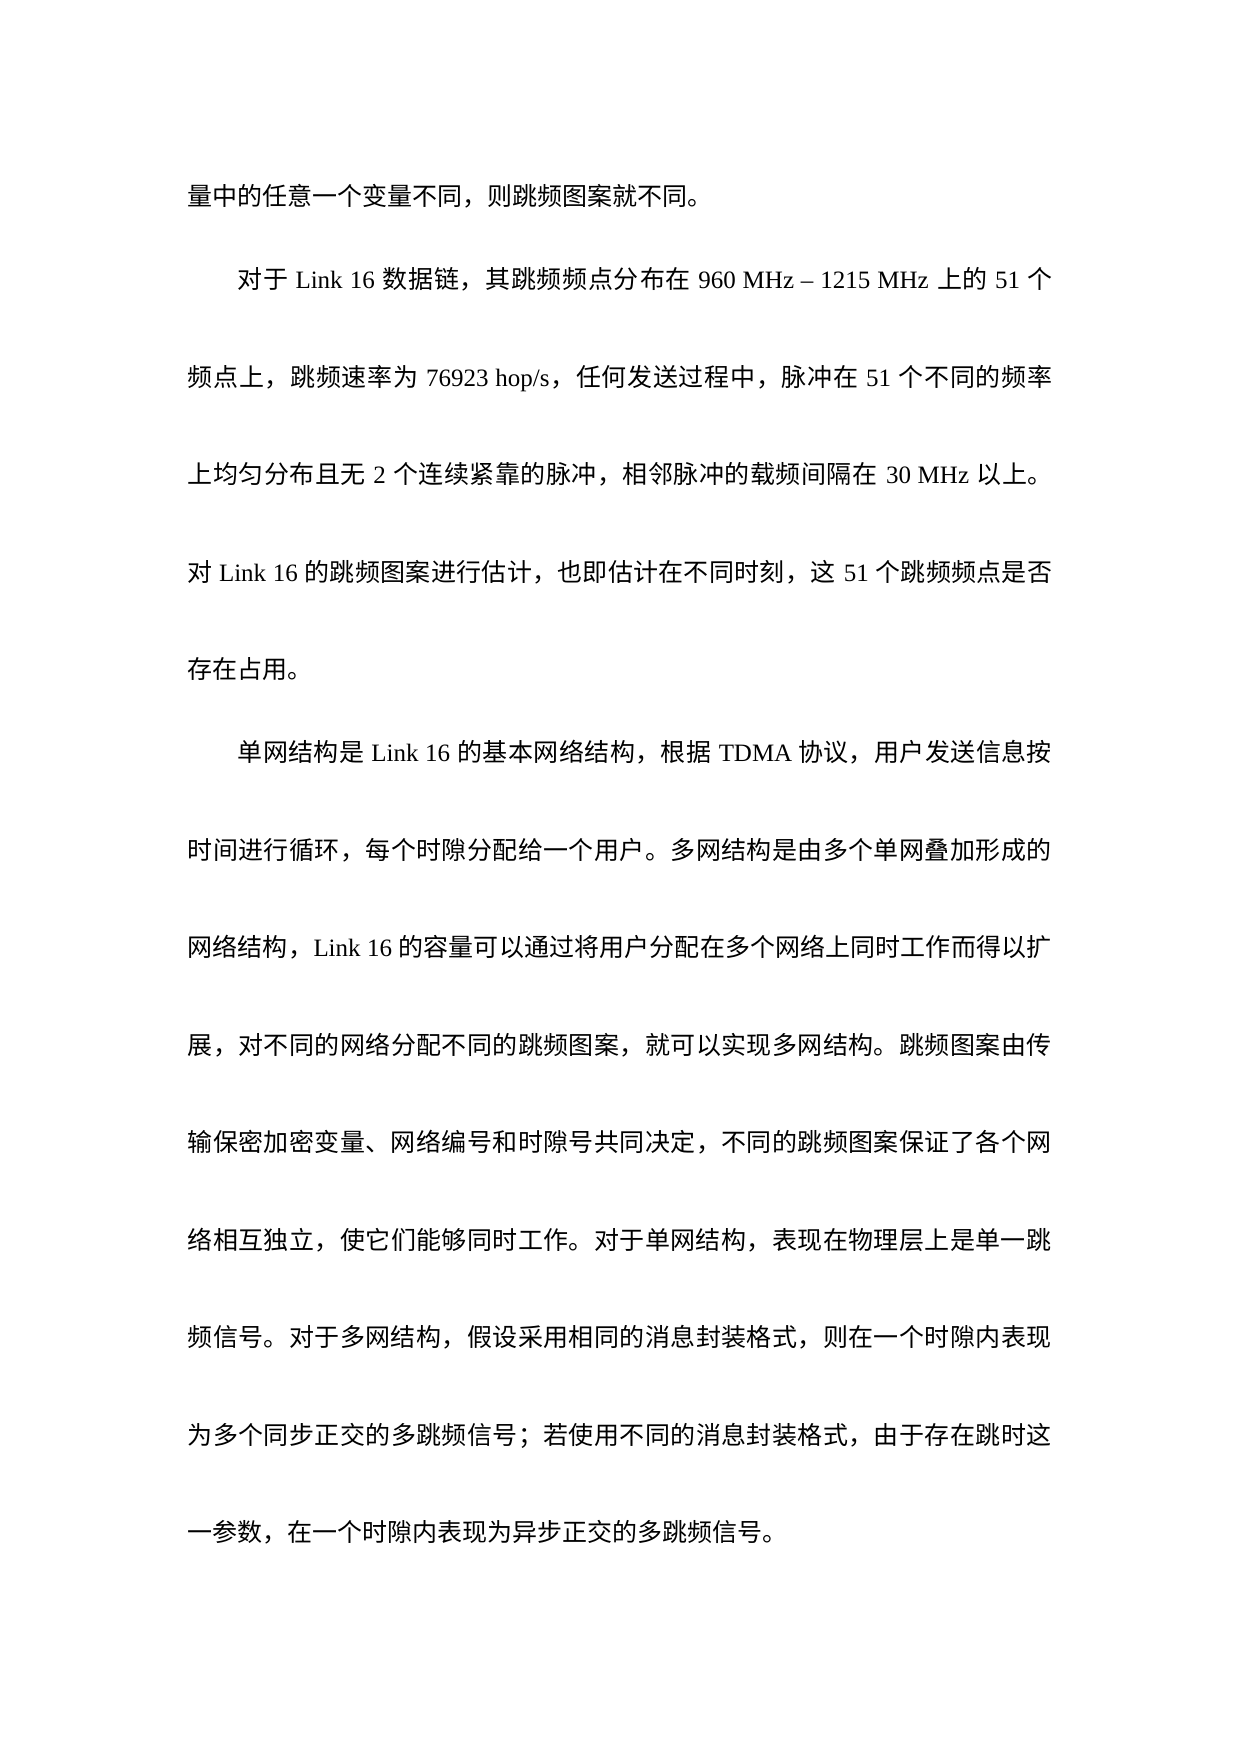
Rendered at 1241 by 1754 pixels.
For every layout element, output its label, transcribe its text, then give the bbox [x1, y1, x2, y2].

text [187, 162, 1053, 227]
text 单网结构是 Link 16 的基本网络结构，根据 TDMA 协议，用户发送信息按时间进行循环，每个时隙分配给一个用户。多网结构是由多个单网叠加形成的网络结构，Link 16 的容量可以通过将用户分配在多个网络上同时工作而得以扩展，对不同的网络分配不同的跳频图案，就可以实现多网结构。跳频图案由传输保密加密变量、网络编号和时隙号共同决定，不同的跳频图案保证了各个网络相互独立，使它们能够同时工作。对于单网结构，表现在物理层上是单一跳频信号。对于多网结构，假设采用相同的消息封装格式，则在一个时隙内表现为多个同步正交的多跳频信号；若使用不同的消息封装格式，由于存在跳时这一参数，在一个时隙内表现为异步正交的多跳频信号。 [187, 718, 1053, 1563]
text 对于 Link 16 数据链，其跳频频点分布在 960 MHz – 1215 MHz 上的 51 个频点上，跳频速率为 76923 hop/s，任何发送过程中，脉冲在 51 个不同的频率上均匀分布且无 2 个连续紧靠的脉冲，相邻脉冲的载频间隔在 30 MHz 以上。对 Link 16 的跳频图案进行估计，也即估计在不同时刻，这 51 个跳频频点是否存在占用。 [187, 245, 1053, 700]
